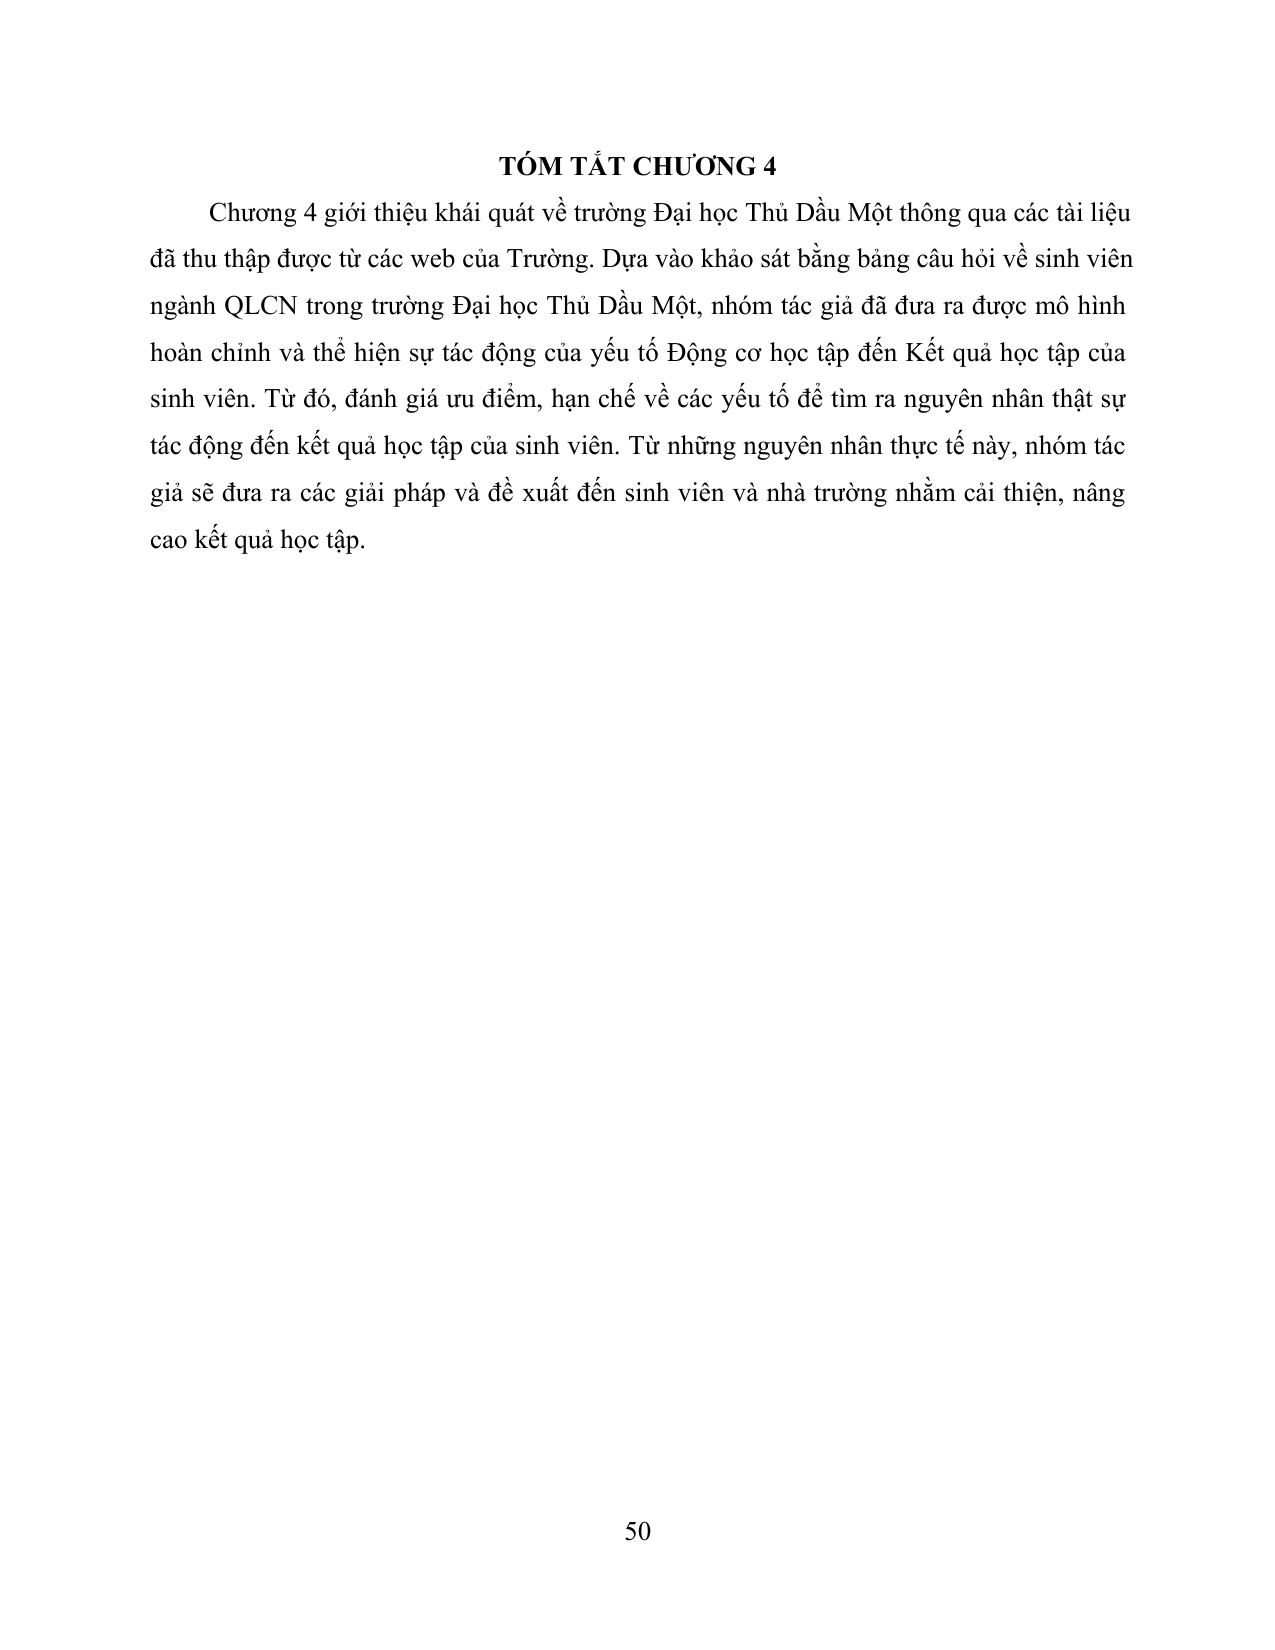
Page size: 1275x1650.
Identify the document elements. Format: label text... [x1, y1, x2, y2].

text hoàn chỉnh và thể hiện sự tác động của yếu tố Động cơ học tập đến Kết quả học tập của [150, 337, 1150, 367]
text 5 [624, 1517, 638, 1547]
text cao kết quả học tập. [150, 524, 1150, 554]
text giả sẽ đưa ra các giải pháp và đề xuất đến sinh viên và nhà trường nhằm cải thiện, nâng [150, 477, 1150, 507]
text 0 [638, 1517, 676, 1547]
text sinh viên. Từ đó, đánh giá ưu điểm, hạn chế về các yếu tố để tìm ra nguyên nhân thật sự [150, 384, 1150, 414]
text TÓM TẮT CHƯƠNG 4 [498, 151, 801, 181]
text ngành QLCN trong trường Đại học Thủ Dầu Một, nhóm tác giả đã đưa ra được mô hình [150, 291, 1150, 321]
text Chương 4 giới thiệu khái quát về trường Đại học Thủ Dầu Một thông qua các tài liệu [209, 197, 1150, 227]
text tác động đến kết quả học tập của sinh viên. Từ những nguyên nhân thực tế này, nhóm tác [150, 431, 1150, 461]
text đã thu thập được từ các web của Trường. Dựa vào khảo sát bằng bảng câu hỏi về sinh viên [150, 244, 1150, 274]
